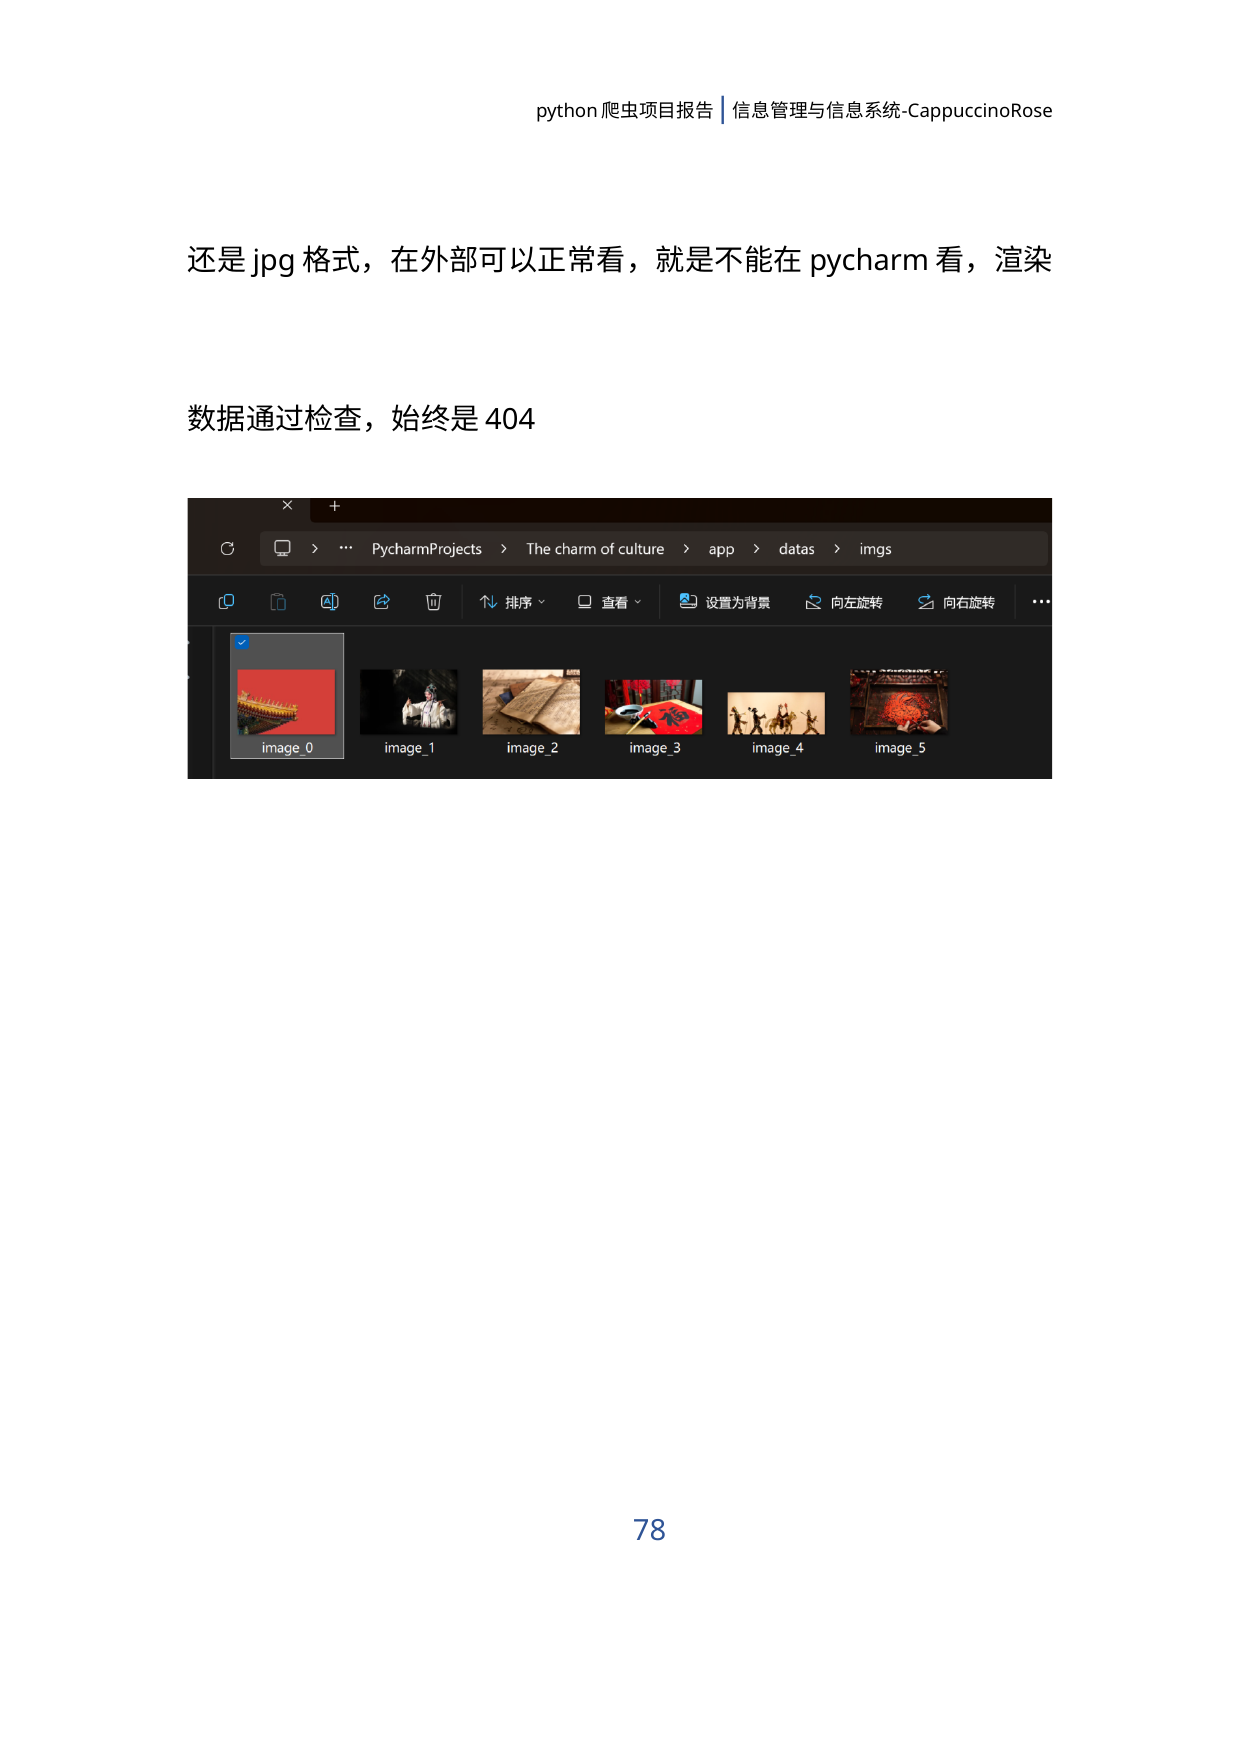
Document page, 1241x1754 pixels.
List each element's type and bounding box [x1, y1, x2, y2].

picture [187, 498, 1053, 779]
text [187, 218, 1053, 456]
